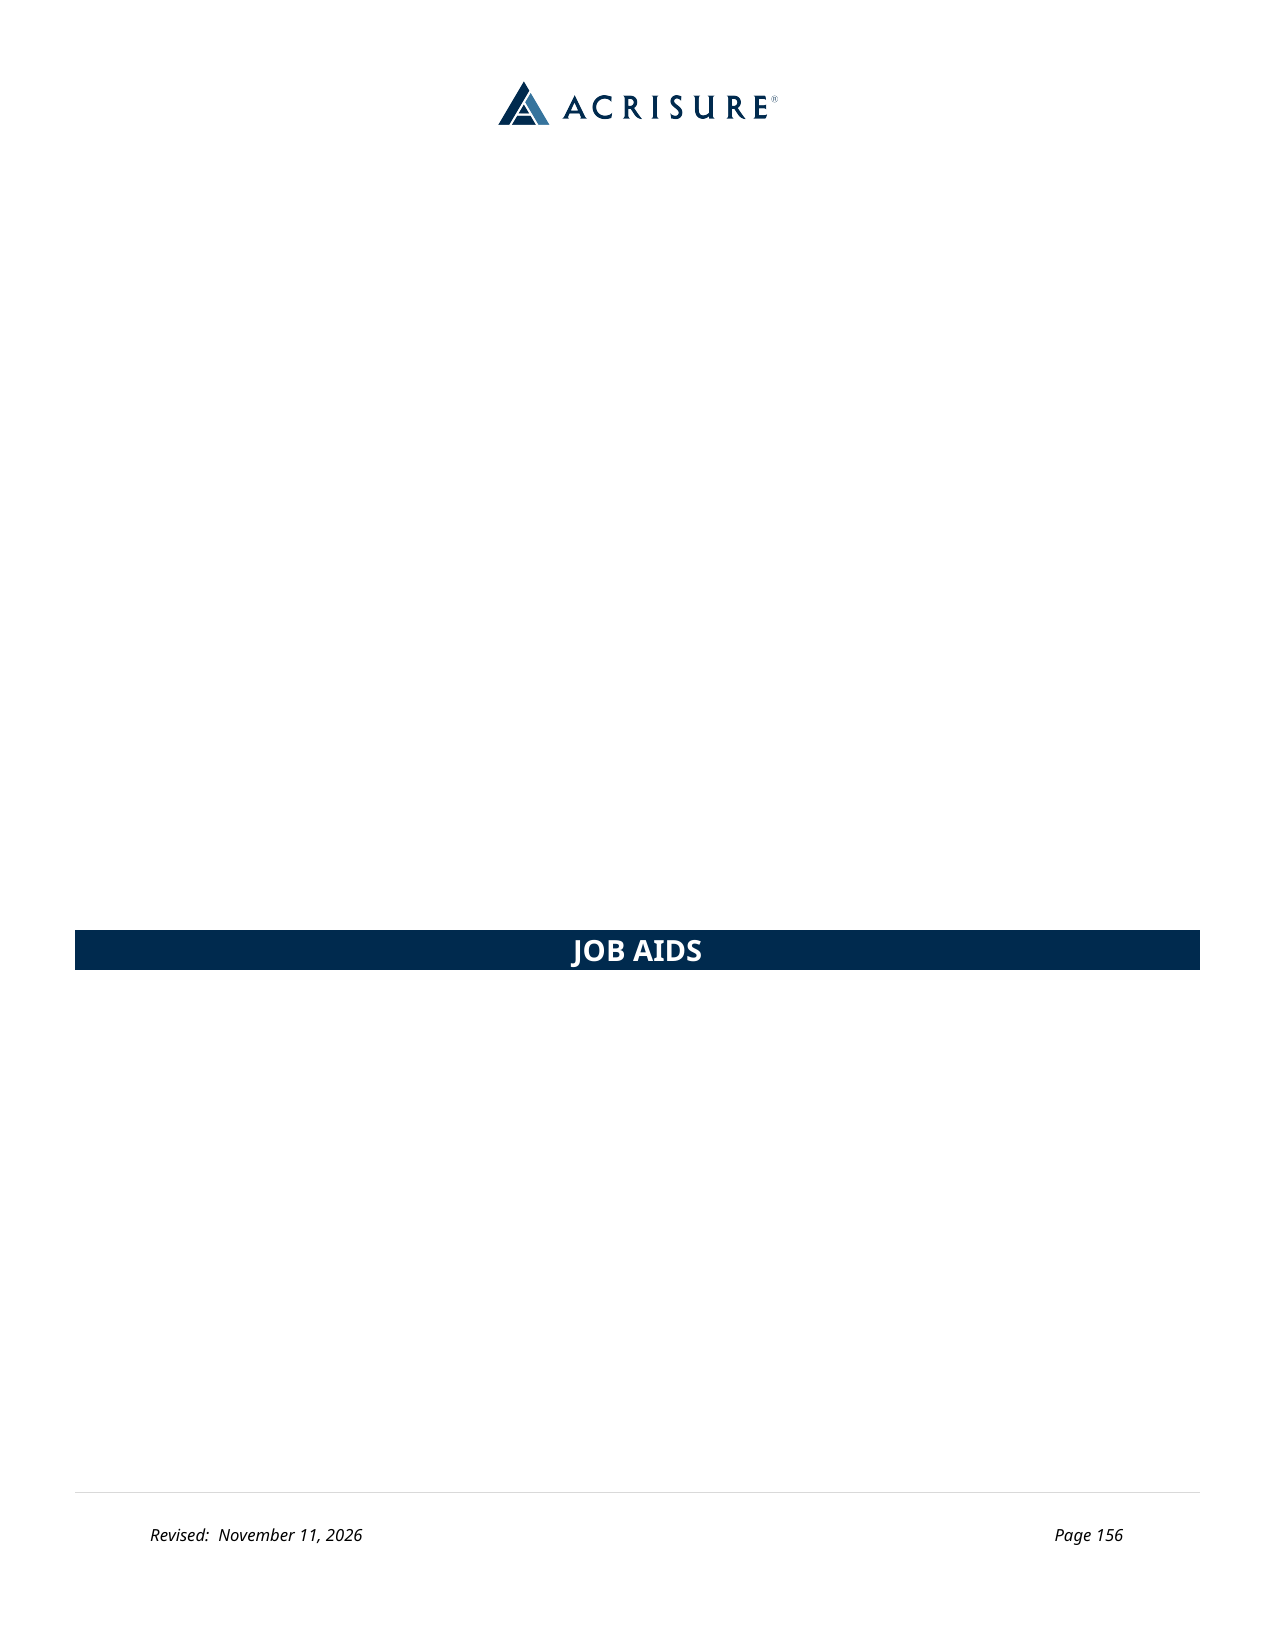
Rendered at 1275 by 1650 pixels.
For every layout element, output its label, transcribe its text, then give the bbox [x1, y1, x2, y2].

subtitle JOB AIDS [75, 930, 1200, 970]
picture [496, 75, 779, 135]
